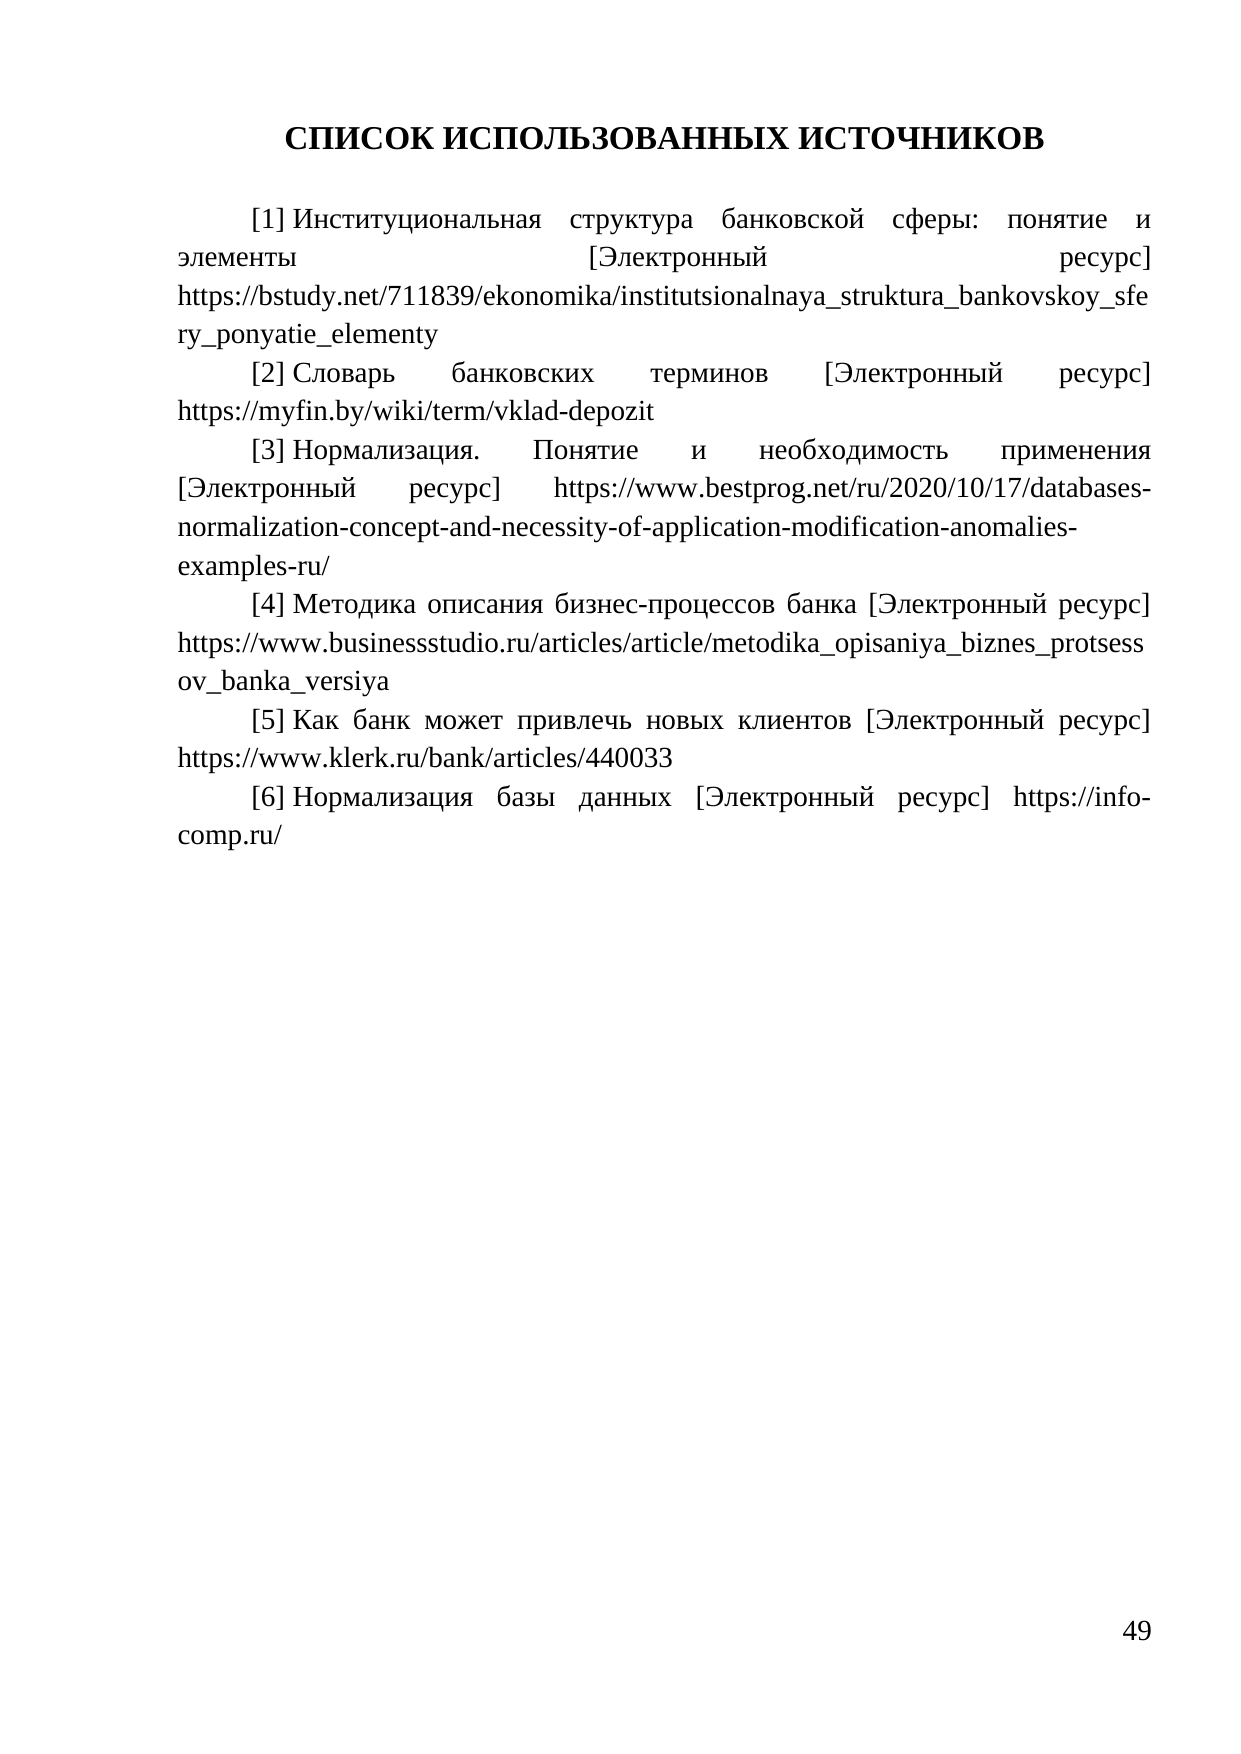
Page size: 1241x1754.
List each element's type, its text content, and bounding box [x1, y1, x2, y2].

list Нормализация базы данных [Электронный ресурс] https://info-comp.ru/ [177, 779, 1152, 851]
subtitle Список использованных источников [177, 118, 1152, 156]
list Институциональная структура банковской сферы: понятие и элементы [Электронный ресурс] https://bstudy.net/711839/ekonomika/institutsionalnaya_struktura_bankovskoy_sfery_ponyatie_elementy [177, 201, 1152, 350]
list Как банк может привлечь новых клиентов [Электронный ресурс] https://www.klerk.ru/bank/articles/440033 [177, 702, 1152, 774]
list Словарь банковских терминов [Электронный ресурс] https://myfin.by/wiki/term/vklad-depozit [177, 355, 1152, 427]
list Методика описания бизнес-процессов банка [Электронный ресурс] https://www.businessstudio.ru/articles/article/metodika_opisaniya_biznes_protsessov_banka_versiya [177, 586, 1152, 697]
list Нормализация. Понятие и необходимость применения [Электронный ресурс] https://www.bestprog.net/ru/2020/10/17/databases-normalization-concept-and-necessity-of-application-modification-anomalies-examples-ru/ [177, 432, 1152, 581]
